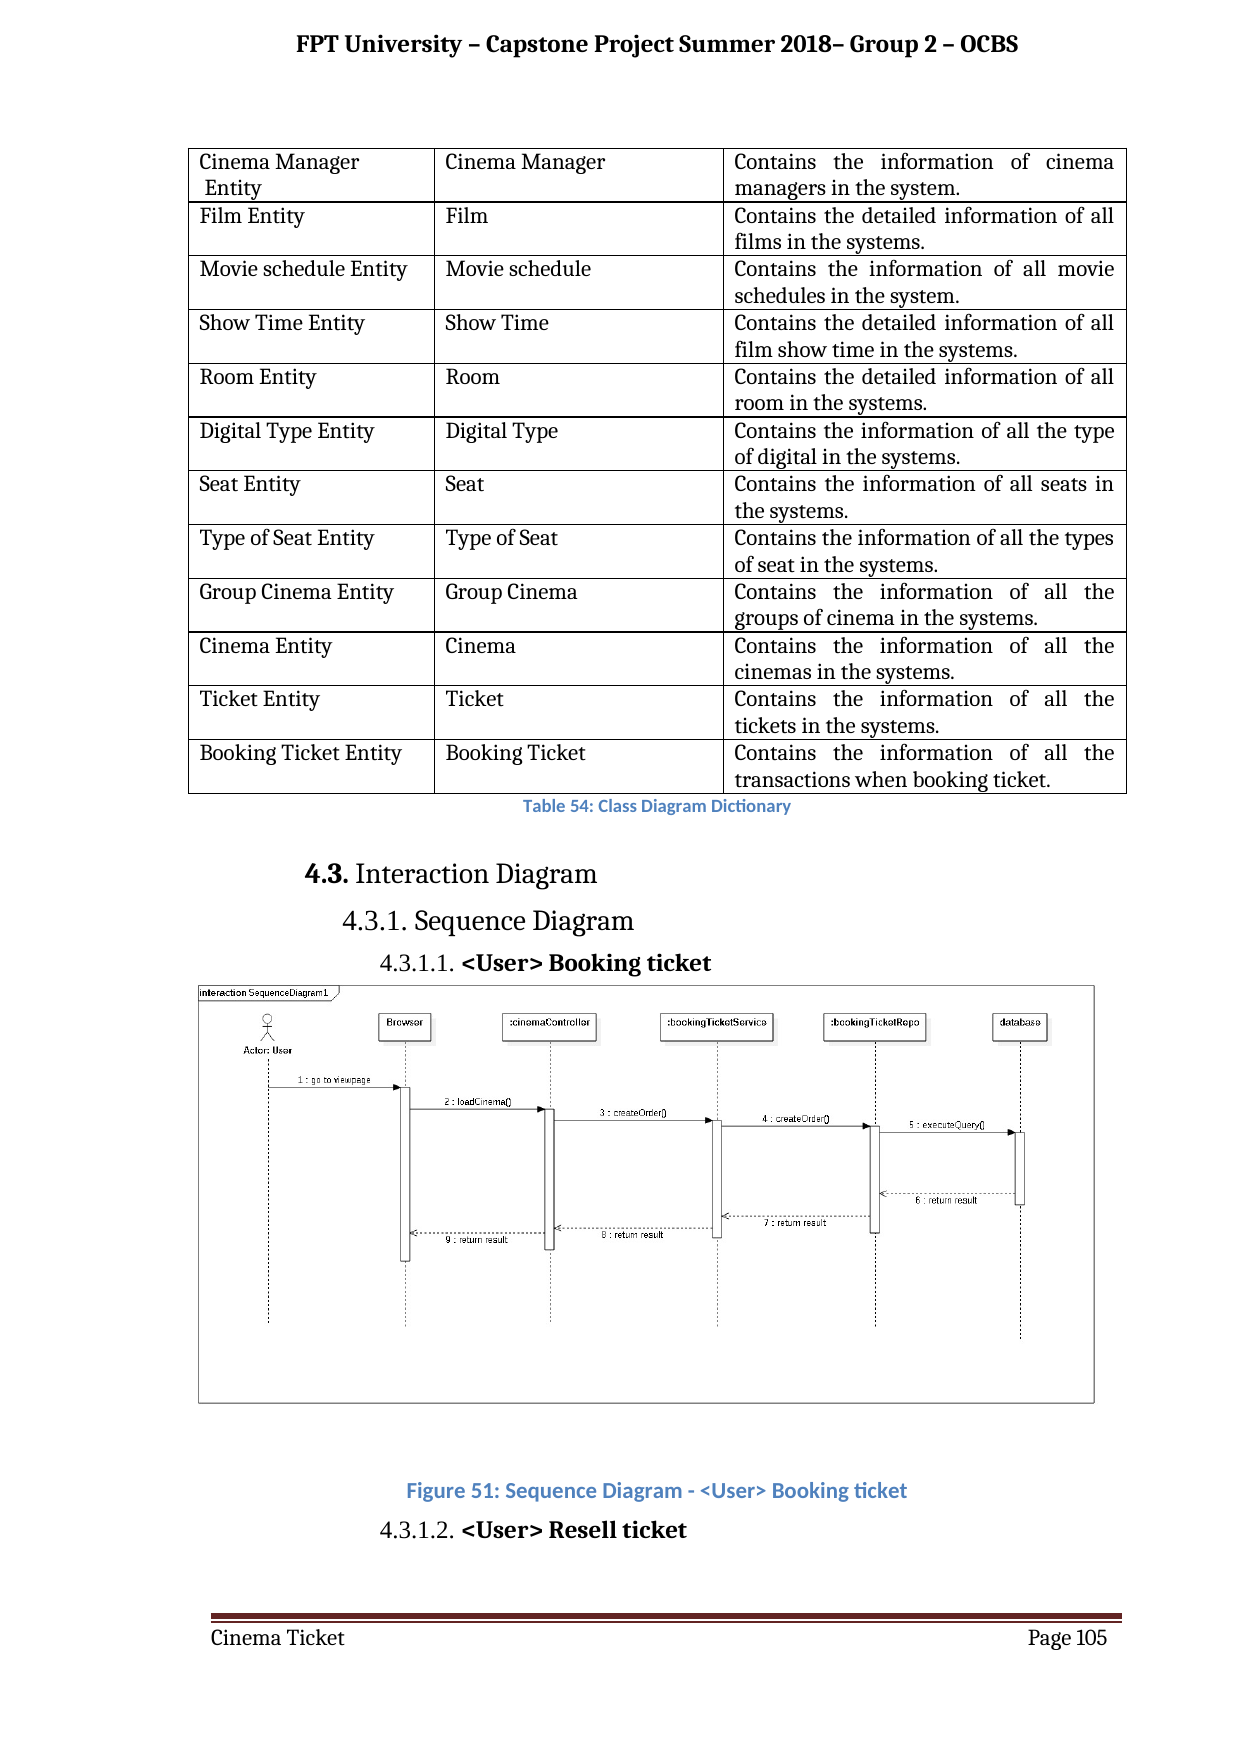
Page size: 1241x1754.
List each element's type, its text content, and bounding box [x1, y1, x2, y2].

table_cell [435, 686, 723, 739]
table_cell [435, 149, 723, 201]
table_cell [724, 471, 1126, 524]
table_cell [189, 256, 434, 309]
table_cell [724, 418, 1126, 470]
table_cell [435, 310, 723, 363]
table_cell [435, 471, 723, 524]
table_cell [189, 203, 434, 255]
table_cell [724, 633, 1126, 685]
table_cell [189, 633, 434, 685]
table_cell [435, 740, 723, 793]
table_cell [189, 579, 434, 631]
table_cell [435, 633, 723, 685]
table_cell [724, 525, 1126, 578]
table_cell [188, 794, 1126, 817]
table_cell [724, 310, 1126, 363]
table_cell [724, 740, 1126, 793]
picture [192, 978, 1120, 1428]
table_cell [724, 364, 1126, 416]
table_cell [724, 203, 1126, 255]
text Interaction Diagram [304, 857, 1122, 891]
text Sequence Diagram [342, 903, 1122, 938]
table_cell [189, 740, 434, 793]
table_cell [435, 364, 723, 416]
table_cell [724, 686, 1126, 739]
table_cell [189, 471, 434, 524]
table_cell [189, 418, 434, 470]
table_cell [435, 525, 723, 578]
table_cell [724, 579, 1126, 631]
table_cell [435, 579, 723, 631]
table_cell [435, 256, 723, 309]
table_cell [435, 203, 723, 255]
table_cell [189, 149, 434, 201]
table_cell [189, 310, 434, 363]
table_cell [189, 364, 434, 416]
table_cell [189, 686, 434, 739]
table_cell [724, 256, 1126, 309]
text <User> Resell ticket [379, 1515, 1122, 1544]
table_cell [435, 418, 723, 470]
text <User> Booking ticket [379, 948, 1122, 978]
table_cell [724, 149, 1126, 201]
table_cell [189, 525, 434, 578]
